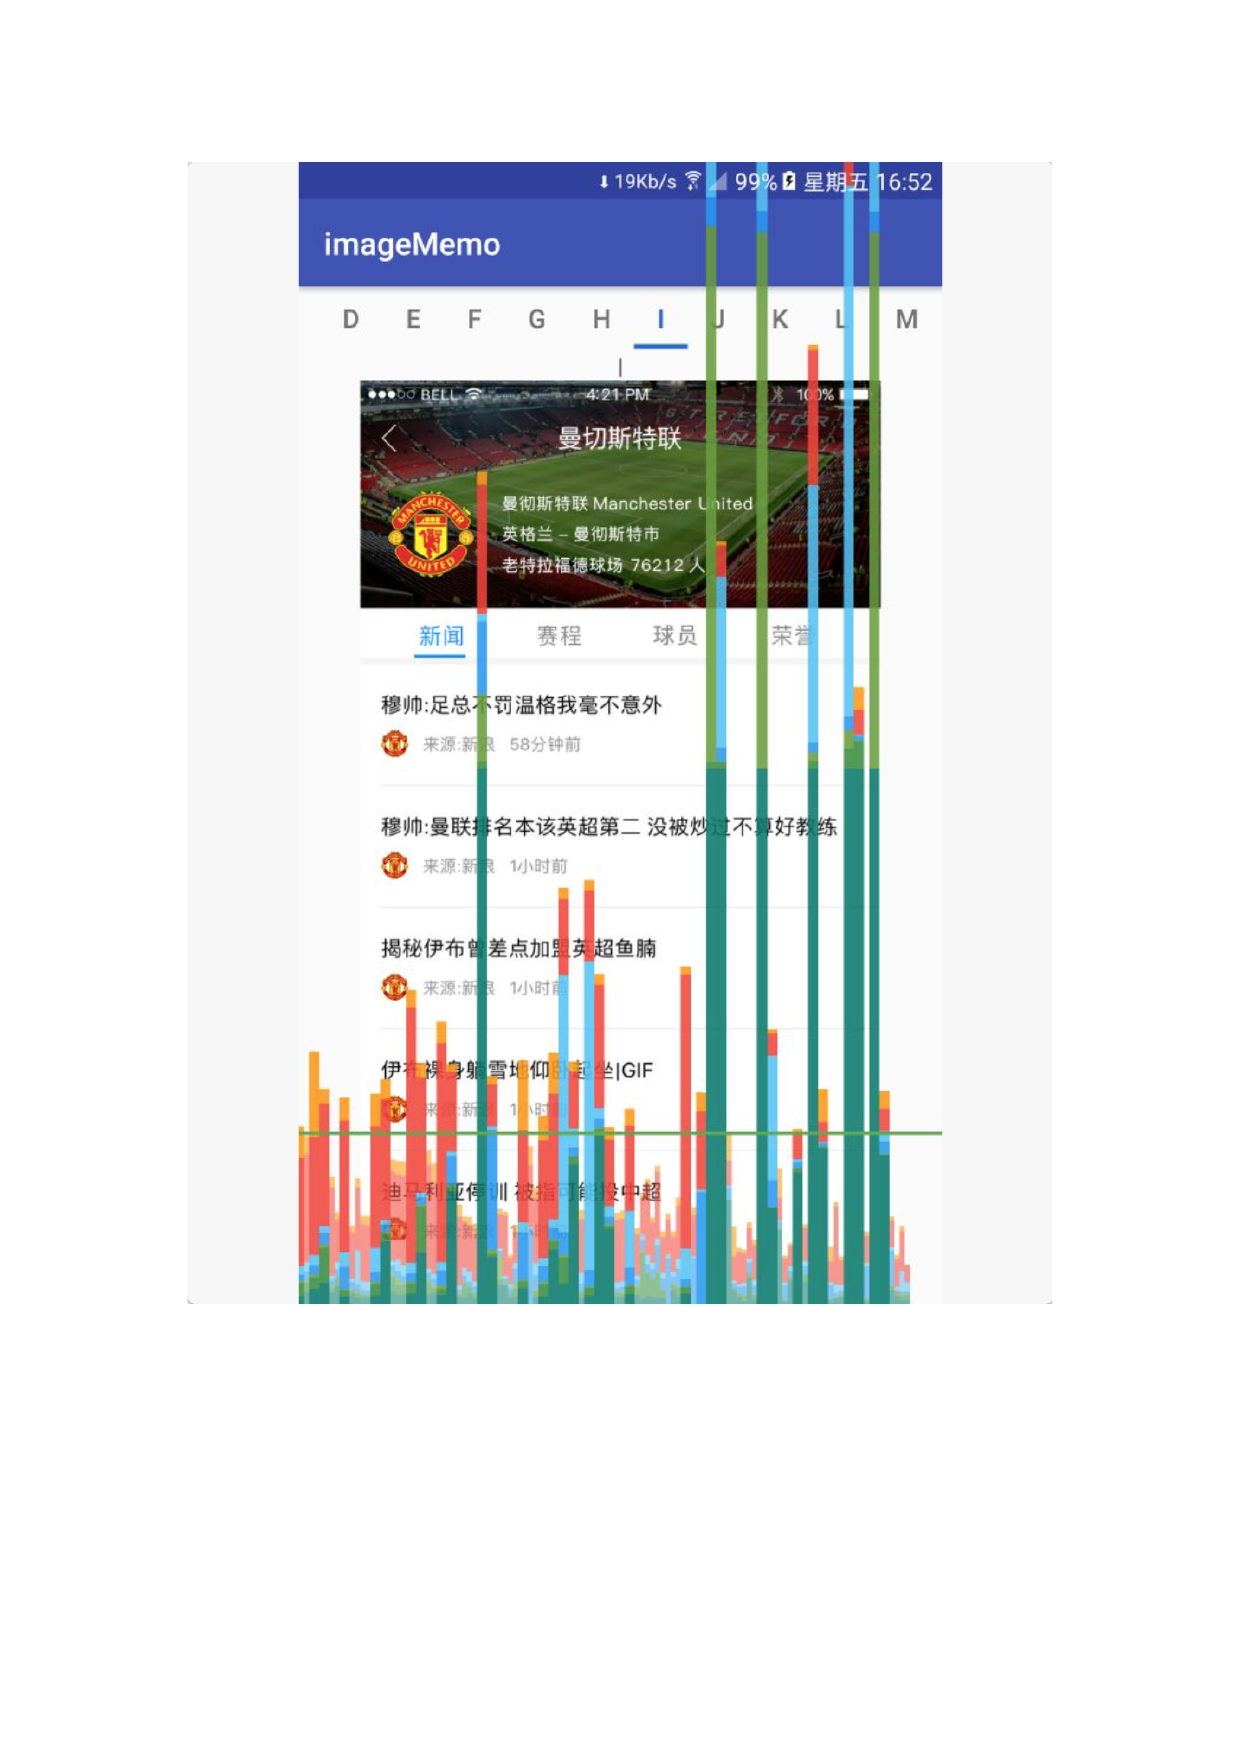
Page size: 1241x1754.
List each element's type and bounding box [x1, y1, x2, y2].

picture [187, 162, 1053, 1304]
